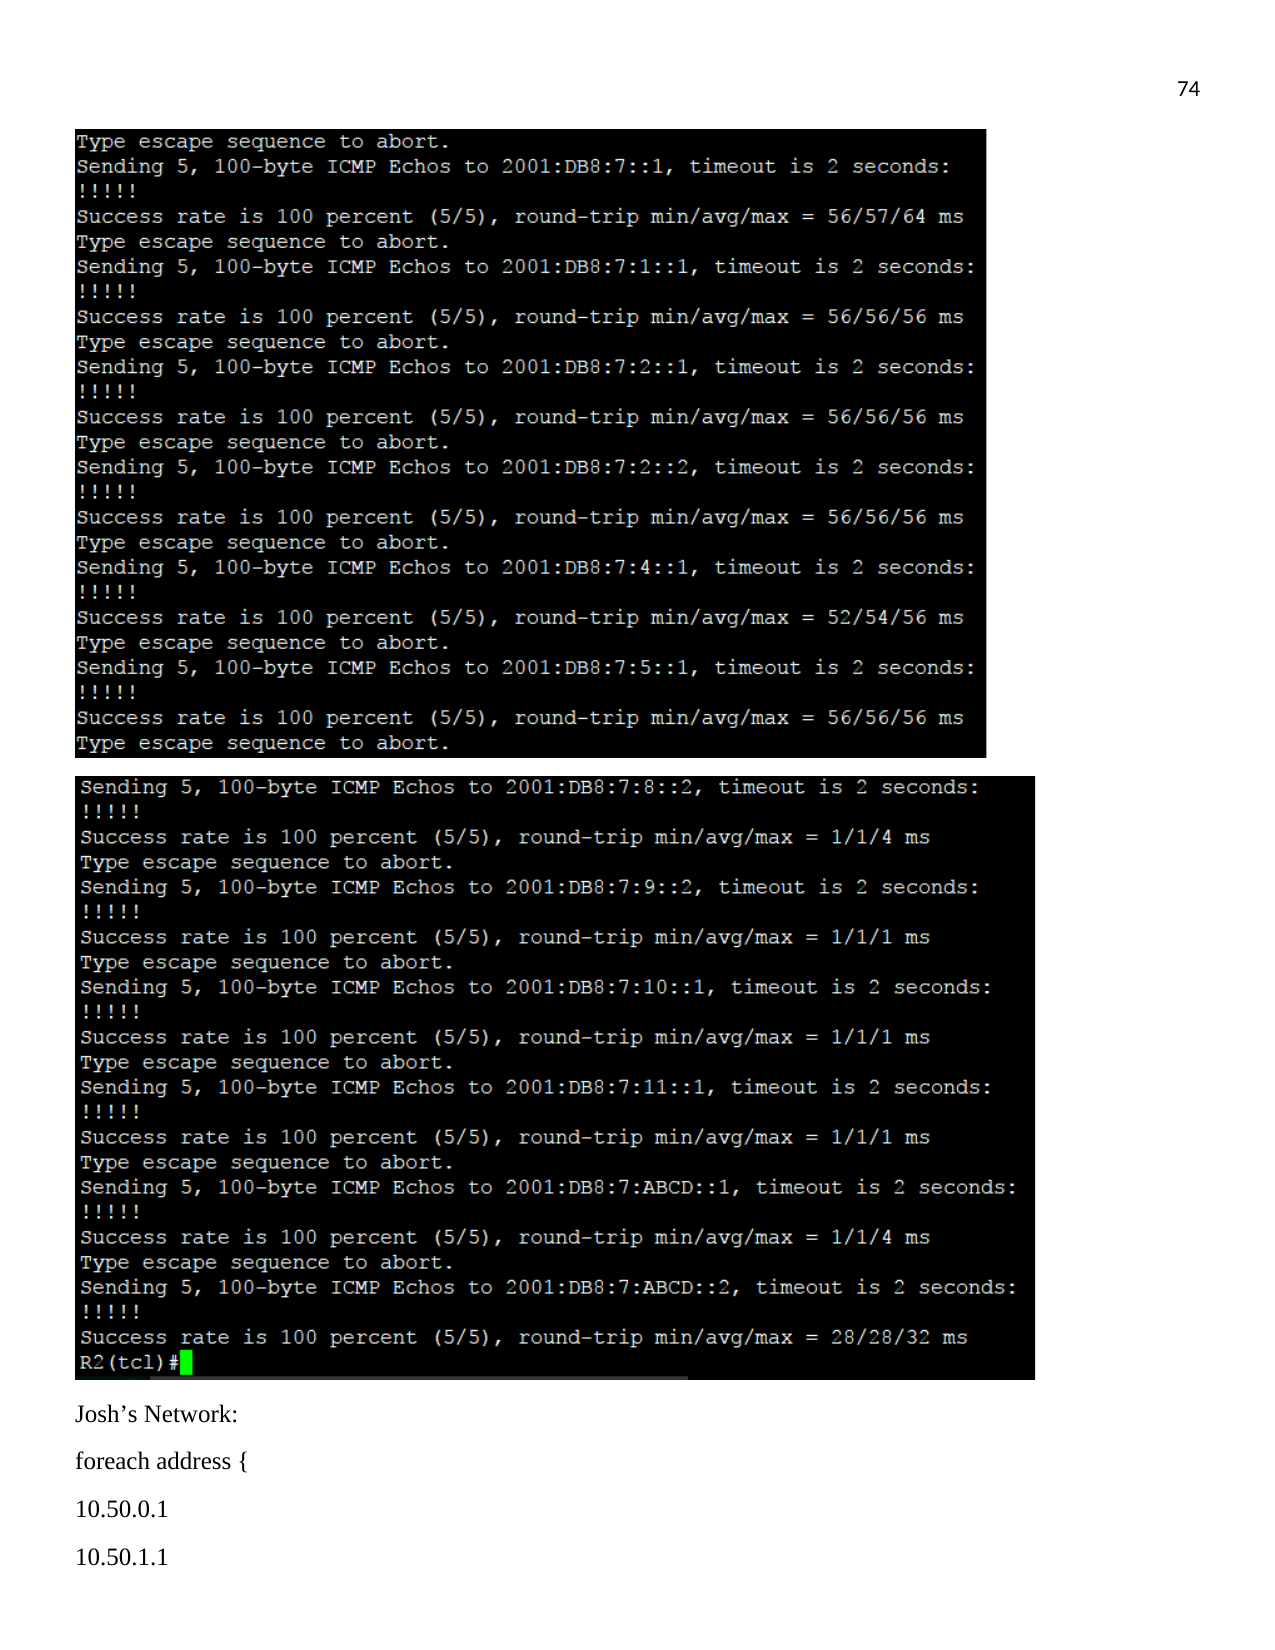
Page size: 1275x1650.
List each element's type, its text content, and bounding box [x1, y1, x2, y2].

picture [75, 776, 1035, 1380]
text 10.50.1.1 [75, 1542, 1200, 1571]
text Josh’s Network: [75, 1399, 1200, 1427]
text foreach address { [75, 1446, 1200, 1475]
picture [75, 129, 987, 758]
text 10.50.0.1 [75, 1494, 1200, 1523]
